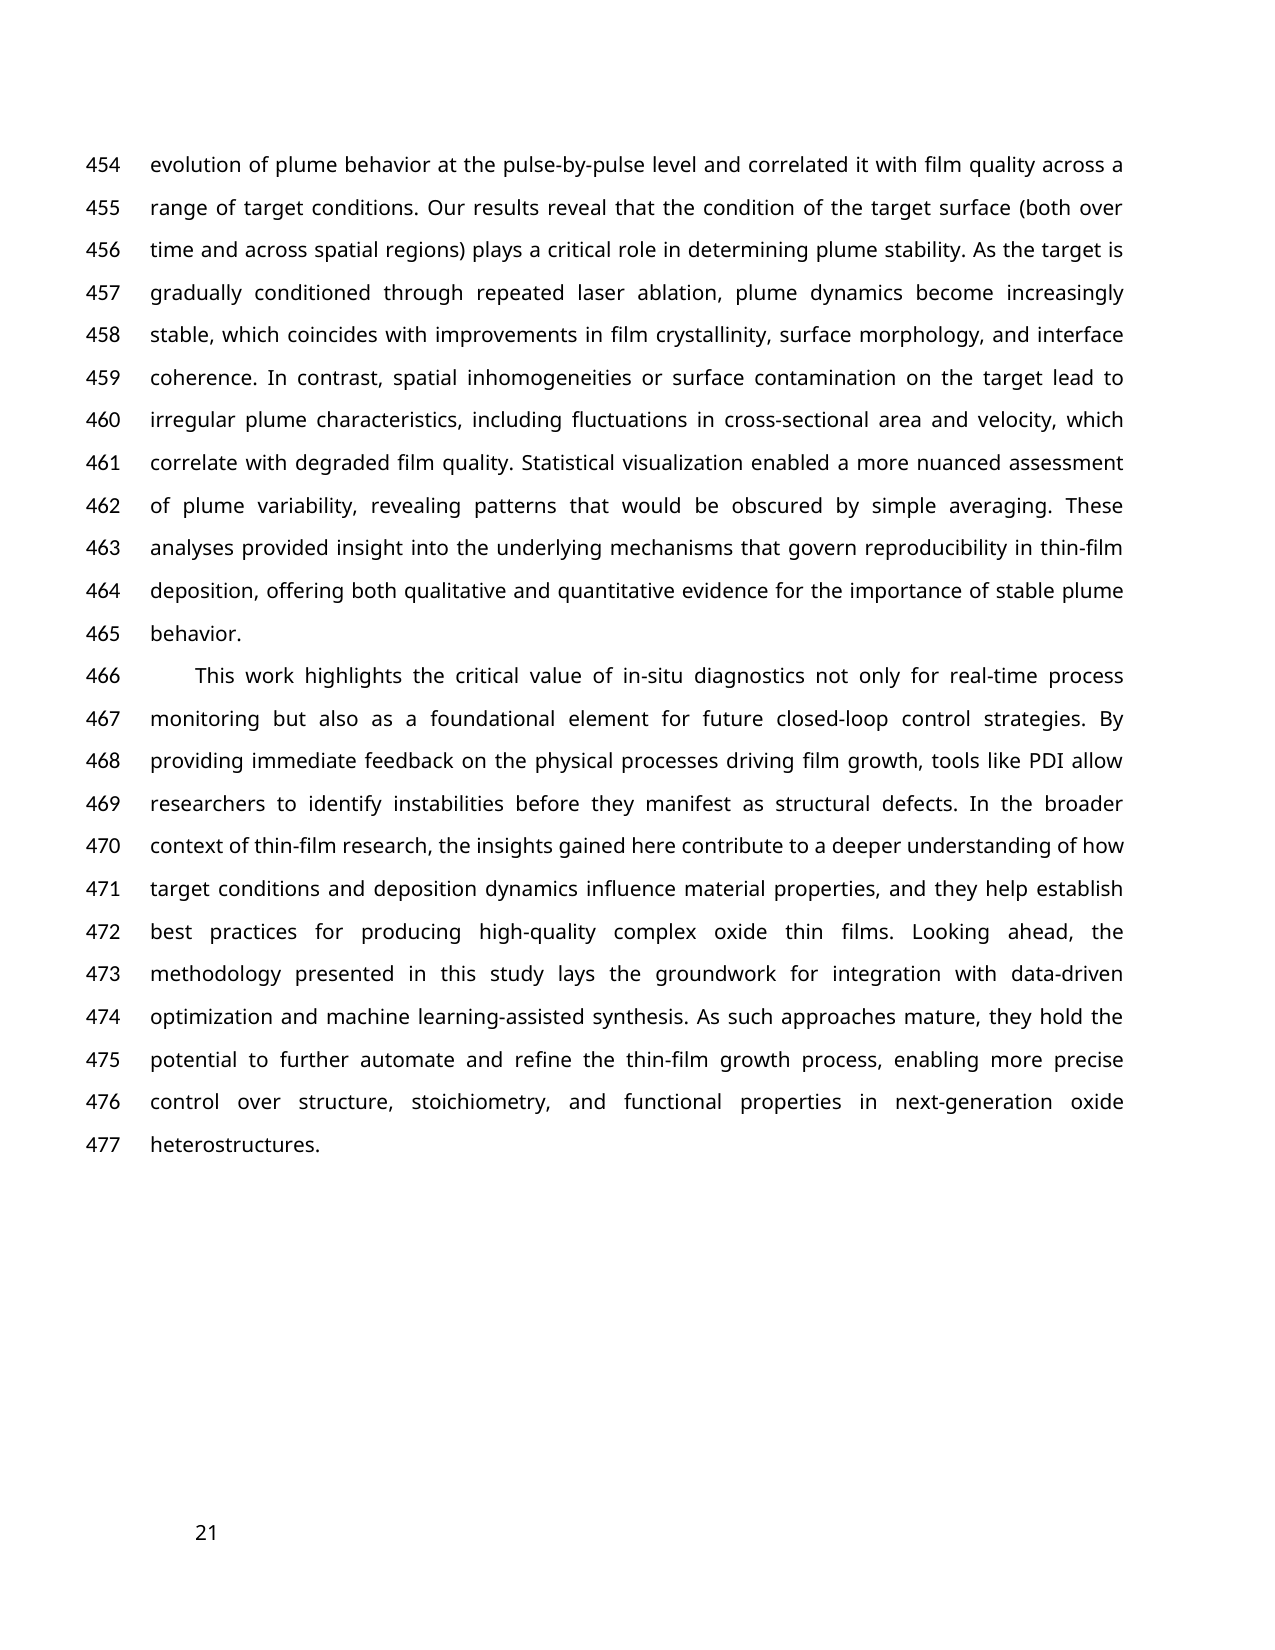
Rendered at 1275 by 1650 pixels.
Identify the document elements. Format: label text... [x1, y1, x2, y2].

text This work highlights the critical value of in-situ diagnostics not only for real-time process monitoring but also as a foundational element for future closed-loop control strategies. By providing immediate feedback on the physical processes driving film growth, tools like PDI allow researchers to identify instabilities before they manifest as structural defects. In the broader context of thin-film research, the insights gained here contribute to a deeper understanding of how target conditions and deposition dynamics influence material properties, and they help establish best practices for producing high-quality complex oxide thin films. Looking ahead, the methodology presented in this study lays the groundwork for integration with data-driven optimization and machine learning-assisted synthesis. As such approaches mature, they hold the potential to further automate and refine the thin-film growth process, enabling more precise control over structure, stoichiometry, and functional properties in next-generation oxide heterostructures. [150, 661, 1125, 1158]
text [150, 150, 1125, 647]
